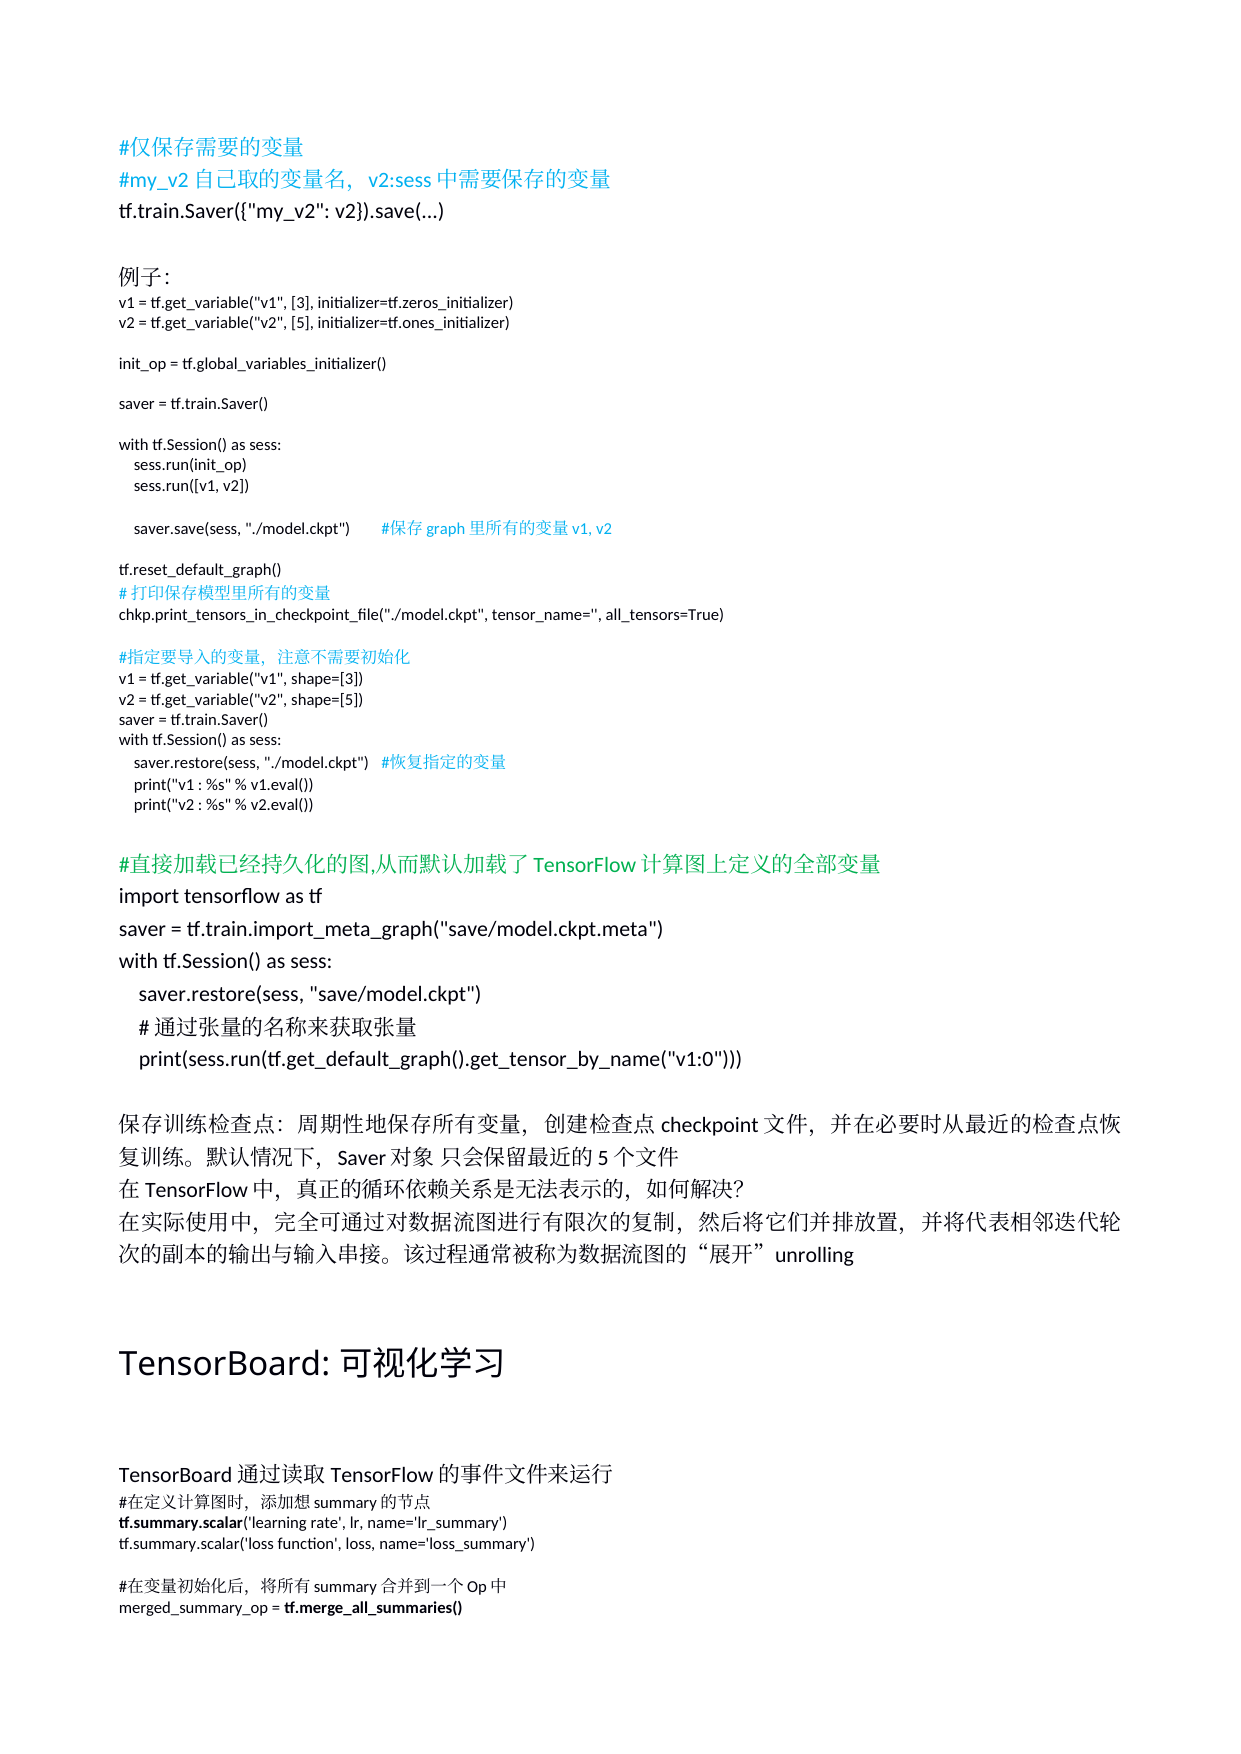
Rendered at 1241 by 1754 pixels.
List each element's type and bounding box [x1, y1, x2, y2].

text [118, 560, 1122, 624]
picture [294, 650, 309, 664]
picture [253, 585, 262, 600]
picture [519, 520, 525, 535]
picture [474, 763, 482, 769]
picture [179, 649, 191, 656]
picture [218, 176, 230, 185]
picture [298, 585, 313, 597]
picture [309, 178, 317, 184]
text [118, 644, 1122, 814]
picture [244, 655, 257, 664]
picture [398, 523, 405, 529]
picture [237, 650, 243, 657]
picture [248, 173, 254, 181]
picture [429, 754, 438, 761]
picture [161, 649, 176, 659]
picture [344, 649, 359, 659]
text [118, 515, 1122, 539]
picture [194, 656, 201, 664]
picture [392, 754, 405, 769]
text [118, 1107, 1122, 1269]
picture [204, 585, 212, 595]
picture [360, 655, 368, 664]
picture [215, 585, 225, 594]
picture [132, 585, 146, 598]
picture [493, 754, 502, 759]
picture [248, 585, 255, 600]
picture [315, 591, 327, 600]
picture [536, 520, 551, 532]
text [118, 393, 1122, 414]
picture [442, 760, 453, 769]
picture [438, 173, 453, 189]
picture [156, 586, 162, 600]
picture [494, 520, 500, 528]
picture [215, 594, 230, 600]
picture [596, 178, 604, 184]
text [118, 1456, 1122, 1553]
picture [328, 649, 343, 656]
picture [473, 756, 480, 762]
picture [266, 590, 278, 600]
picture [247, 649, 256, 654]
picture [328, 656, 342, 663]
picture [197, 172, 208, 176]
picture [408, 520, 419, 525]
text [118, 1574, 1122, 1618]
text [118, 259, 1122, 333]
picture [144, 655, 157, 664]
picture [149, 586, 155, 595]
picture [490, 759, 505, 769]
picture [186, 590, 196, 598]
picture [231, 586, 246, 600]
picture [469, 521, 484, 535]
picture [504, 525, 516, 535]
picture [135, 657, 142, 664]
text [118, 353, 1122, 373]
picture [487, 520, 493, 530]
picture [178, 657, 193, 662]
picture [457, 754, 472, 769]
picture [281, 585, 287, 600]
picture [197, 174, 211, 189]
picture [211, 649, 226, 664]
picture [368, 651, 376, 660]
picture [430, 762, 438, 769]
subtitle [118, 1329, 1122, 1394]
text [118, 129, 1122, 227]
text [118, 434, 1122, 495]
picture [289, 146, 297, 152]
picture [412, 527, 422, 533]
picture [238, 171, 247, 183]
picture [278, 652, 293, 664]
picture [134, 649, 143, 656]
picture [170, 586, 180, 594]
picture [137, 139, 146, 148]
picture [553, 526, 565, 535]
picture [407, 754, 420, 769]
picture [482, 755, 488, 762]
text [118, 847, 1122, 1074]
